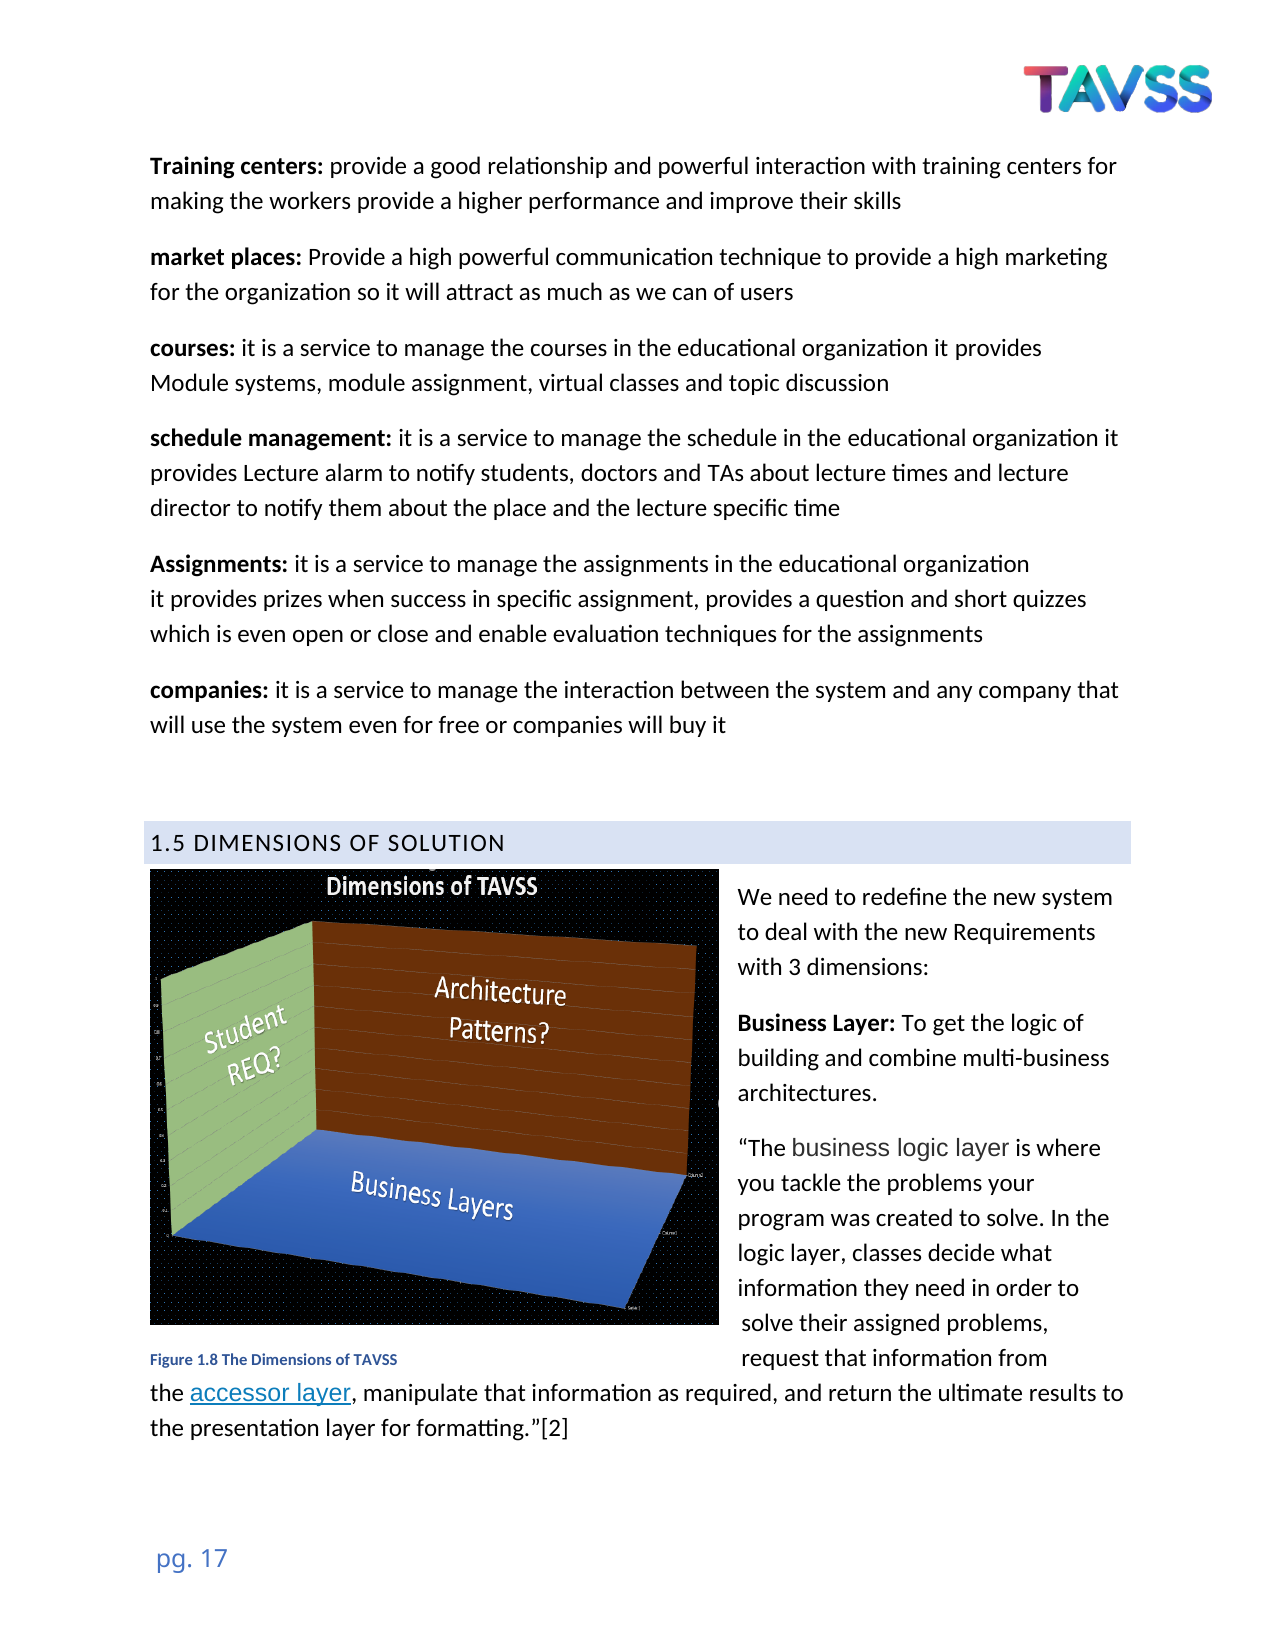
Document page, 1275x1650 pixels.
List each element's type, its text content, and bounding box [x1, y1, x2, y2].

subtitle 1.5 Dimensions of Solution [150, 827, 1125, 858]
text Training centers: provide a good relationship and powerful interaction with training centers for making the workers provide a higher performance and improve their skills [150, 150, 1125, 216]
picture [150, 869, 719, 1325]
text Assignments: it is a service to manage the assignments in the educational organization it provides prizes when success in specific assignment, provides a question and short quizzes which is even open or close and enable evaluation techniques for the assignments [150, 548, 1125, 649]
text courses: it is a service to manage the courses in the educational organization it provides Module systems, module assignment, virtual classes and topic discussion [150, 332, 1125, 397]
text schedule management: it is a service to manage the schedule in the educational organization it provides Lecture alarm to notify students, doctors and TAs about lecture times and lecture director to notify them about the place and the lecture specific time [150, 422, 1125, 523]
text “The business logic layer is where you tackle the problems your program was created to solve. In the logic layer, classes decide what information they need in order to solve their assigned problems, request that information from the accessor layer, manipulate that information as required, and return the ultimate results to the presentation layer for formatting.”[2] [150, 1132, 1125, 1443]
text Business Layer: To get the logic of building and combine multi-business architectures. [719, 1007, 1125, 1107]
text We need to redefine the new system to deal with the new Requirements with 3 dimensions: [719, 881, 1125, 981]
text companies: it is a service to manage the interaction between the system and any company that will use the system even for free or companies will buy it [150, 674, 1125, 740]
picture [1002, 41, 1236, 135]
text market places: Provide a high powerful communication technique to provide a high marketing for the organization so it will attract as much as we can of users [150, 241, 1125, 306]
